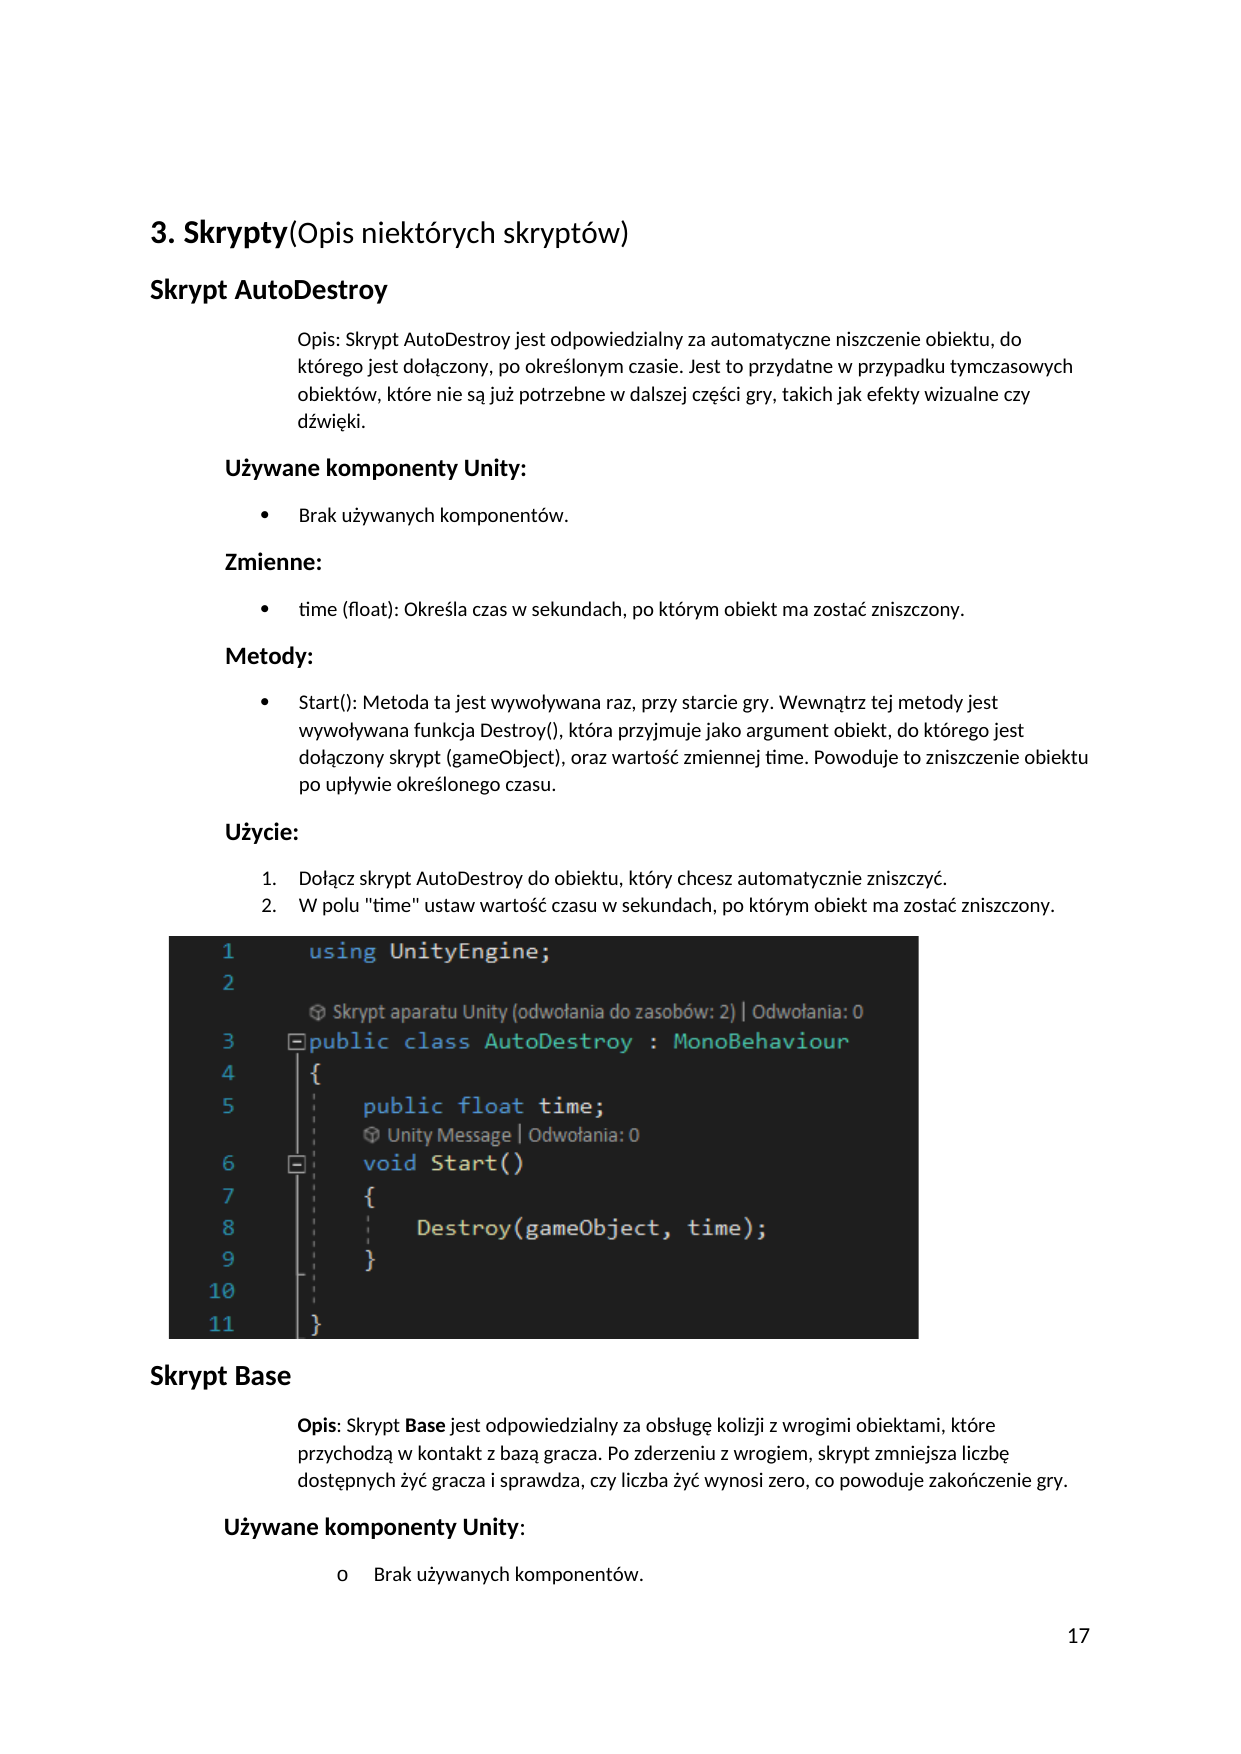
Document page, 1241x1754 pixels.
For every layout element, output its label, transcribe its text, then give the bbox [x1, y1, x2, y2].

text Skrypt AutoDestroy [150, 271, 1090, 307]
list Brak używanych komponentów. [261, 502, 1090, 528]
text Skrypt Base [150, 1357, 1090, 1393]
list Start(): Metoda ta jest wywoływana raz, przy starcie gry. Wewnątrz tej metody jest wywoływana funkcja Destroy(), która przyjmuje jako argument obiekt, do którego jest dołączony skrypt (gameObject), oraz wartość zmiennej time. Powoduje to zniszczenie obiektu po upływie określonego czasu. [261, 689, 1090, 797]
text Zmienne: [225, 546, 1090, 577]
list Brak używanych komponentów. [336, 1561, 1090, 1587]
text Używane komponenty Unity: [224, 1511, 1090, 1542]
text Używane komponenty Unity: [225, 453, 1090, 483]
list W polu "time" ustaw wartość czasu w sekundach, po którym obiekt ma zostać zniszczony. [261, 893, 1090, 918]
list time (float): Określa czas w sekundach, po którym obiekt ma zostać zniszczony. [261, 596, 1090, 621]
text 3. Skrypty(Opis niektórych skryptów) [150, 211, 1090, 251]
text Użycie: [225, 816, 1090, 846]
text Opis: Skrypt Base jest odpowiedzialny za obsługę kolizji z wrogimi obiektami, które przychodzą w kontakt z bazą gracza. Po zderzeniu z wrogiem, skrypt zmniejsza liczbę dostępnych żyć gracza i sprawdza, czy liczba żyć wynosi zero, co powoduje zakończenie gry. [297, 1412, 1090, 1492]
text Opis: Skrypt AutoDestroy jest odpowiedzialny za automatyczne niszczenie obiektu, do którego jest dołączony, po określonym czasie. Jest to przydatne w przypadku tymczasowych obiektów, które nie są już potrzebne w dalszej części gry, takich jak efekty wizualne czy dźwięki. [297, 326, 1090, 434]
text Metody: [225, 640, 1090, 670]
list Dołącz skrypt AutoDestroy do obiektu, który chcesz automatycznie zniszczyć. [261, 865, 1090, 891]
